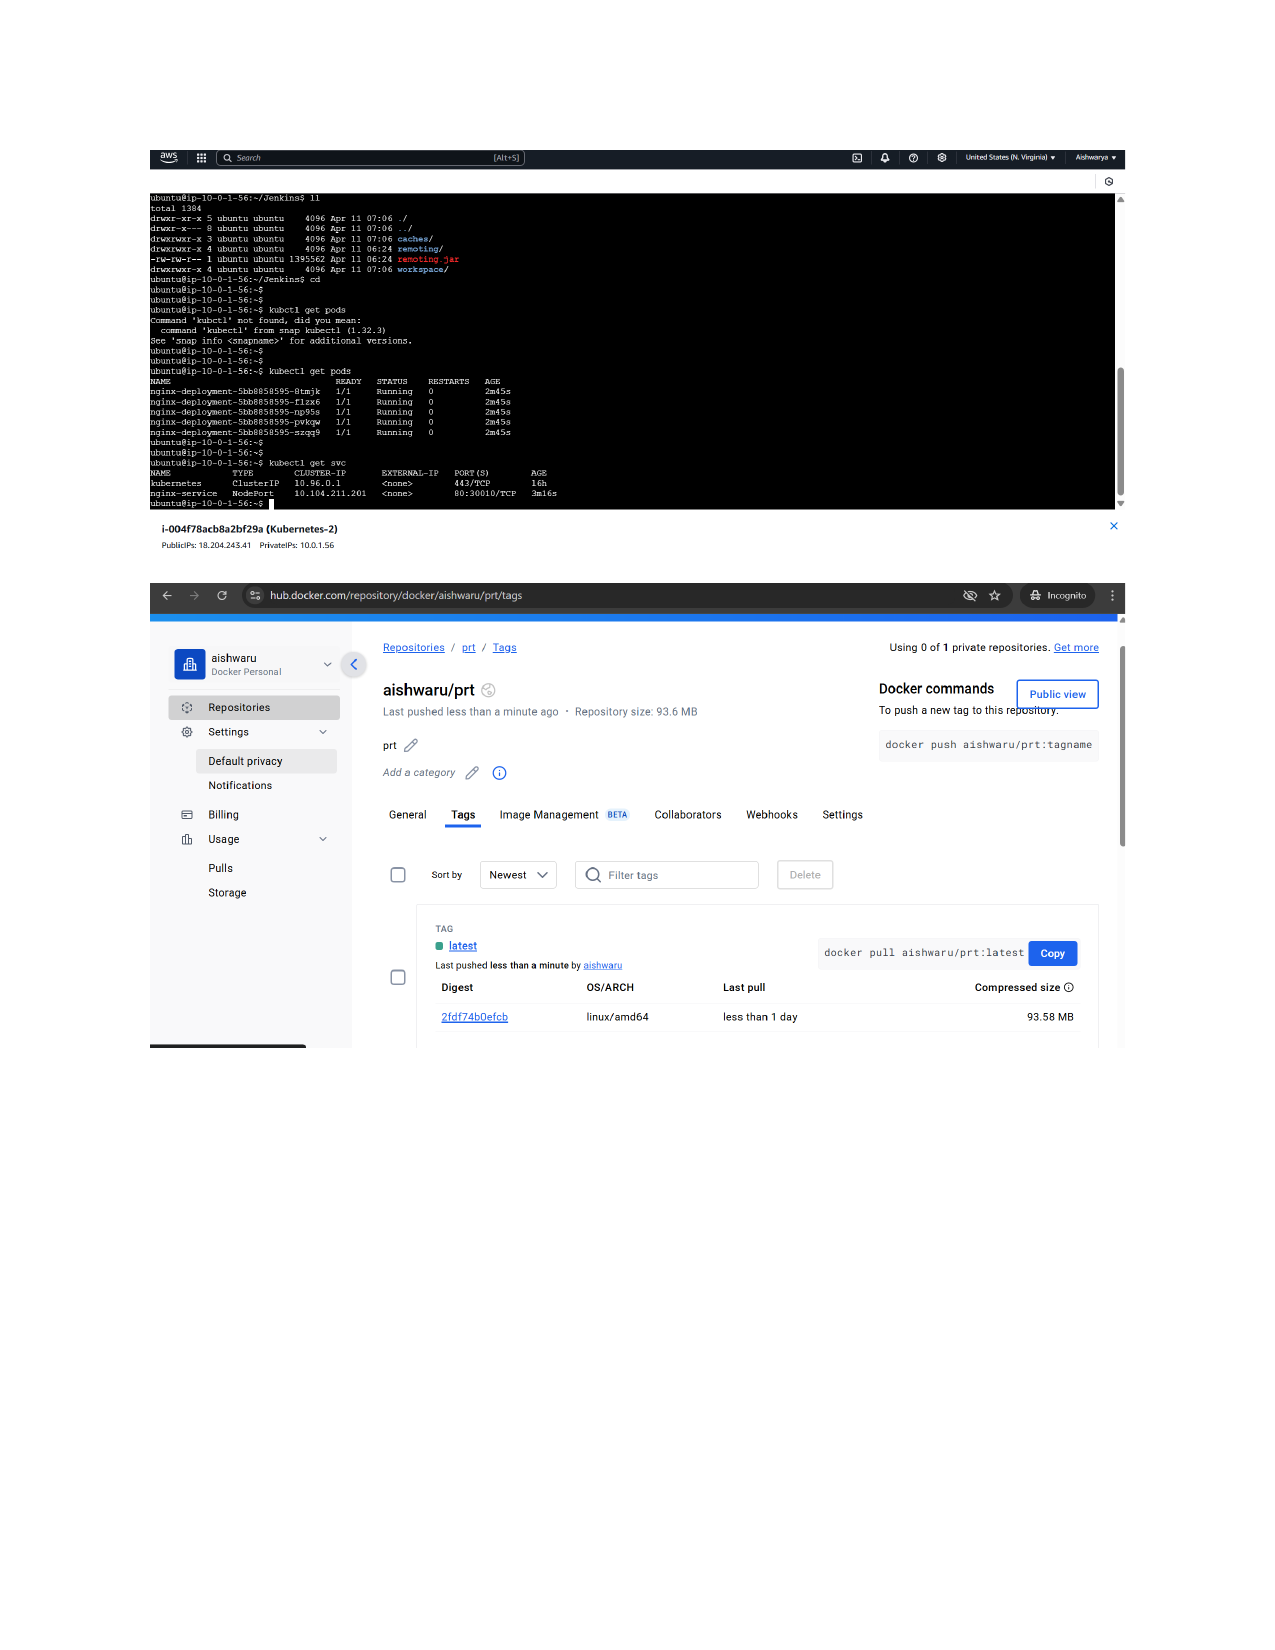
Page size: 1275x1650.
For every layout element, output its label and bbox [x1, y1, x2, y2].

picture [150, 583, 1125, 1048]
picture [150, 150, 1125, 564]
